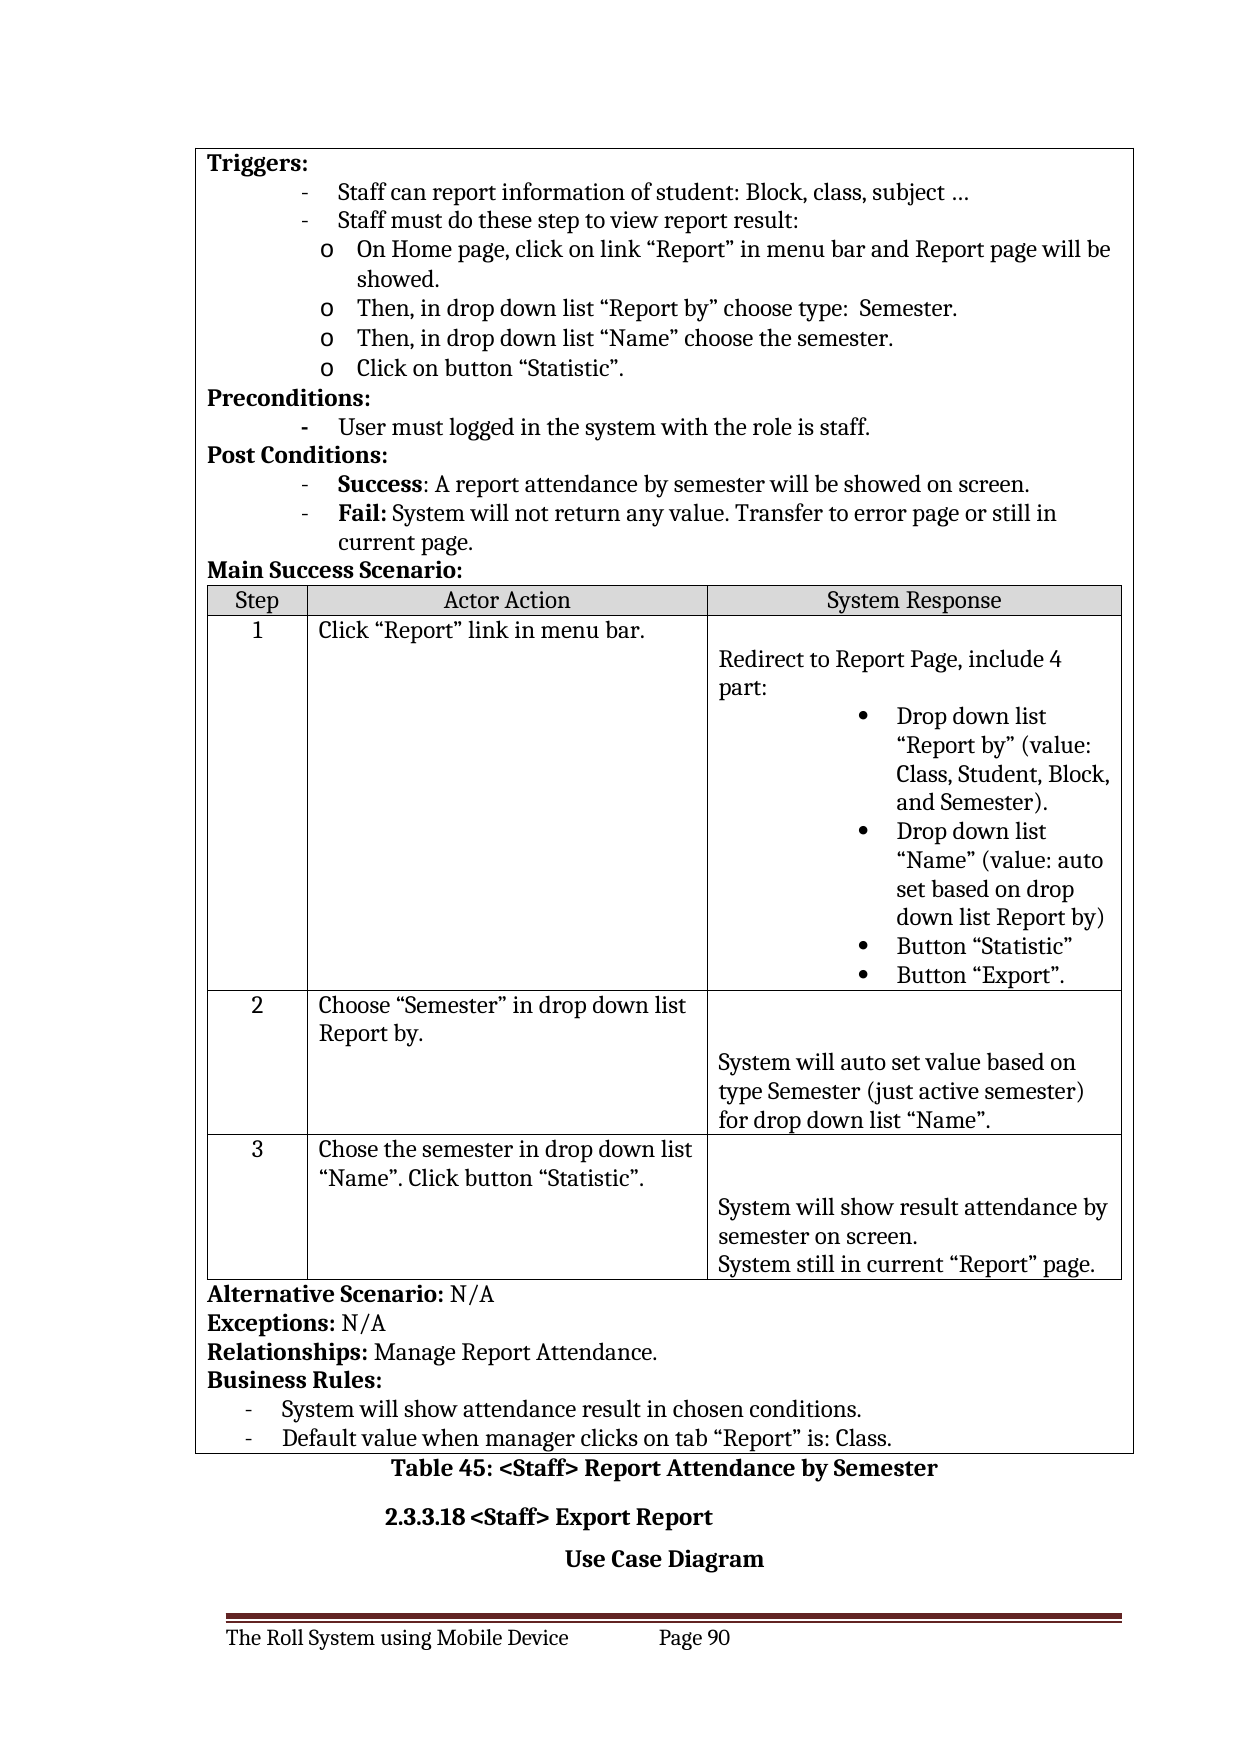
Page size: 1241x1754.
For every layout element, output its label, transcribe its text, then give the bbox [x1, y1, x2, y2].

subtitle Use Case Diagram [207, 1544, 1122, 1573]
subtitle <Staff> Export Report [385, 1503, 1122, 1532]
text Table 45: <Staff> Report Attendance by Semester [207, 1454, 1122, 1482]
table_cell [196, 149, 1133, 1453]
